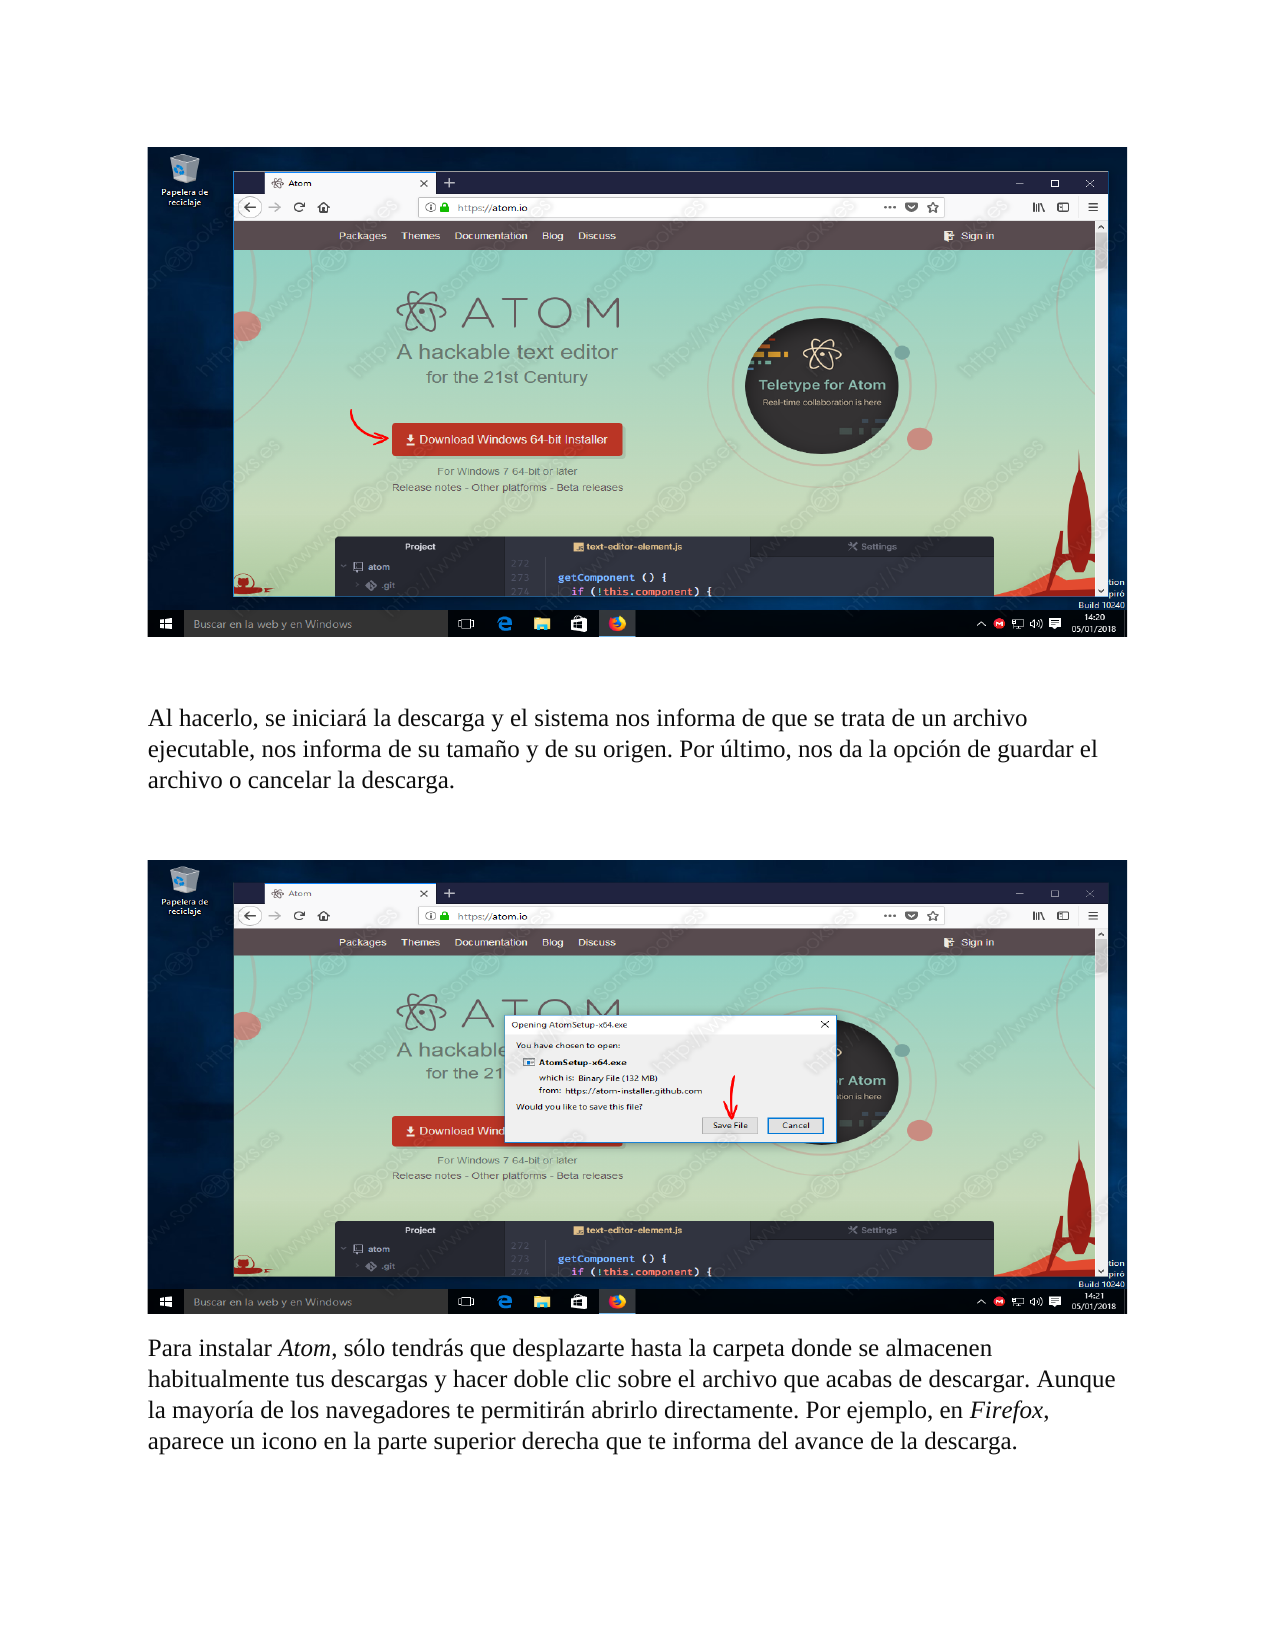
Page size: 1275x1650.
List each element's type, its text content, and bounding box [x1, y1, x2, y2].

picture [147, 860, 1128, 1314]
text Para instalar Atom, sólo tendrás que desplazarte hasta la carpeta donde se almacenen habitualmente tus descargas y hacer doble clic sobre el archivo que acabas de descargar. Aunque la mayoría de los navegadores te permitirán abrirlo directamente. Por ejemplo, en Firefox, aparece un icono en la parte superior derecha que te informa del avance de la descarga. [148, 1333, 1127, 1454]
text Al hacerlo, se iniciará la descarga y el sistema nos informa de que se trata de un archivo ejecutable, nos informa de su tamaño y de su origen. Por último, nos da la opción de guardar el archivo o cancelar la descarga. [148, 703, 1127, 794]
picture [147, 147, 1128, 637]
